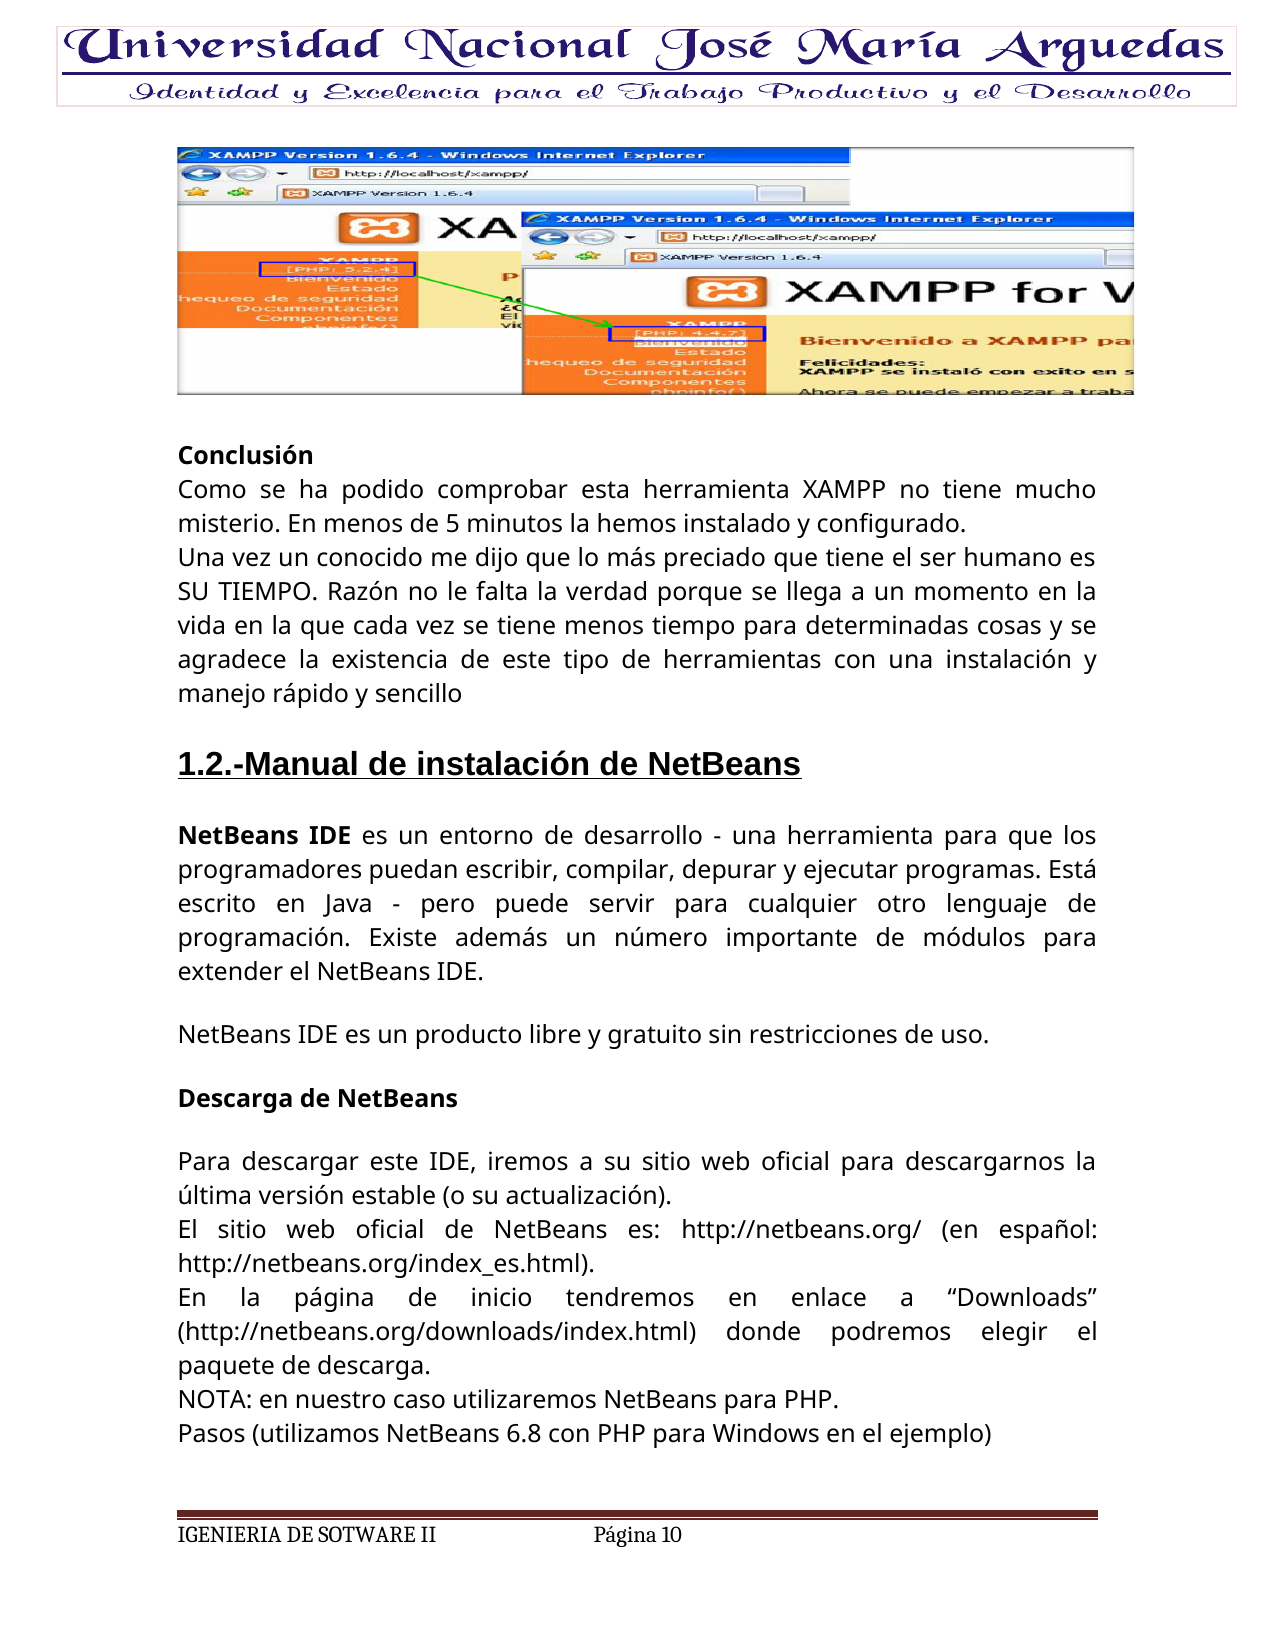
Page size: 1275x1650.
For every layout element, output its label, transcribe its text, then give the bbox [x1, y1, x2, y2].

text NetBeans IDE es un producto libre y gratuito sin restricciones de uso. [177, 1017, 1098, 1051]
text NOTA: en nuestro caso utilizaremos NetBeans para PHP. [177, 1382, 1098, 1416]
text En la página de inicio tendremos en enlace a “Downloads” (http://netbeans.org/downloads/index.html) donde podremos elegir el paquete de descarga. [177, 1280, 1098, 1382]
text Para descargar este IDE, iremos a su sitio web oficial para descargarnos la última versión estable (o su actualización). [177, 1143, 1098, 1212]
subtitle Descarga de NetBeans [177, 1080, 1098, 1114]
text El sitio web oficial de NetBeans es: http://netbeans.org/ (en español: http://netbeans.org/index_es.html). [177, 1212, 1098, 1280]
text 1.2.-Manual de instalación de NetBeans [177, 744, 1098, 783]
text Una vez un conocido me dijo que lo más preciado que tiene el ser humano es SU TIEMPO. Razón no le falta la verdad porque se llega a un momento en la vida en la que cada vez se tiene menos tiempo para determinadas cosas y se agradece la existencia de este tipo de herramientas con una instalación y manejo rápido y sencillo [177, 540, 1098, 710]
picture [177, 147, 1135, 395]
text Como se ha podido comprobar esta herramienta XAMPP no tiene mucho misterio. En menos de 5 minutos la hemos instalado y configurado. [177, 472, 1098, 540]
text Pasos (utilizamos NetBeans 6.8 con PHP para Windows en el ejemplo) [177, 1416, 1098, 1450]
text Conclusión [177, 438, 1098, 472]
text NetBeans IDE es un entorno de desarrollo - una herramienta para que los programadores puedan escribir, compilar, depurar y ejecutar programas. Está escrito en Java - pero puede servir para cualquier otro lenguaje de programación. Existe además un número importante de módulos para extender el NetBeans IDE. [177, 817, 1098, 988]
